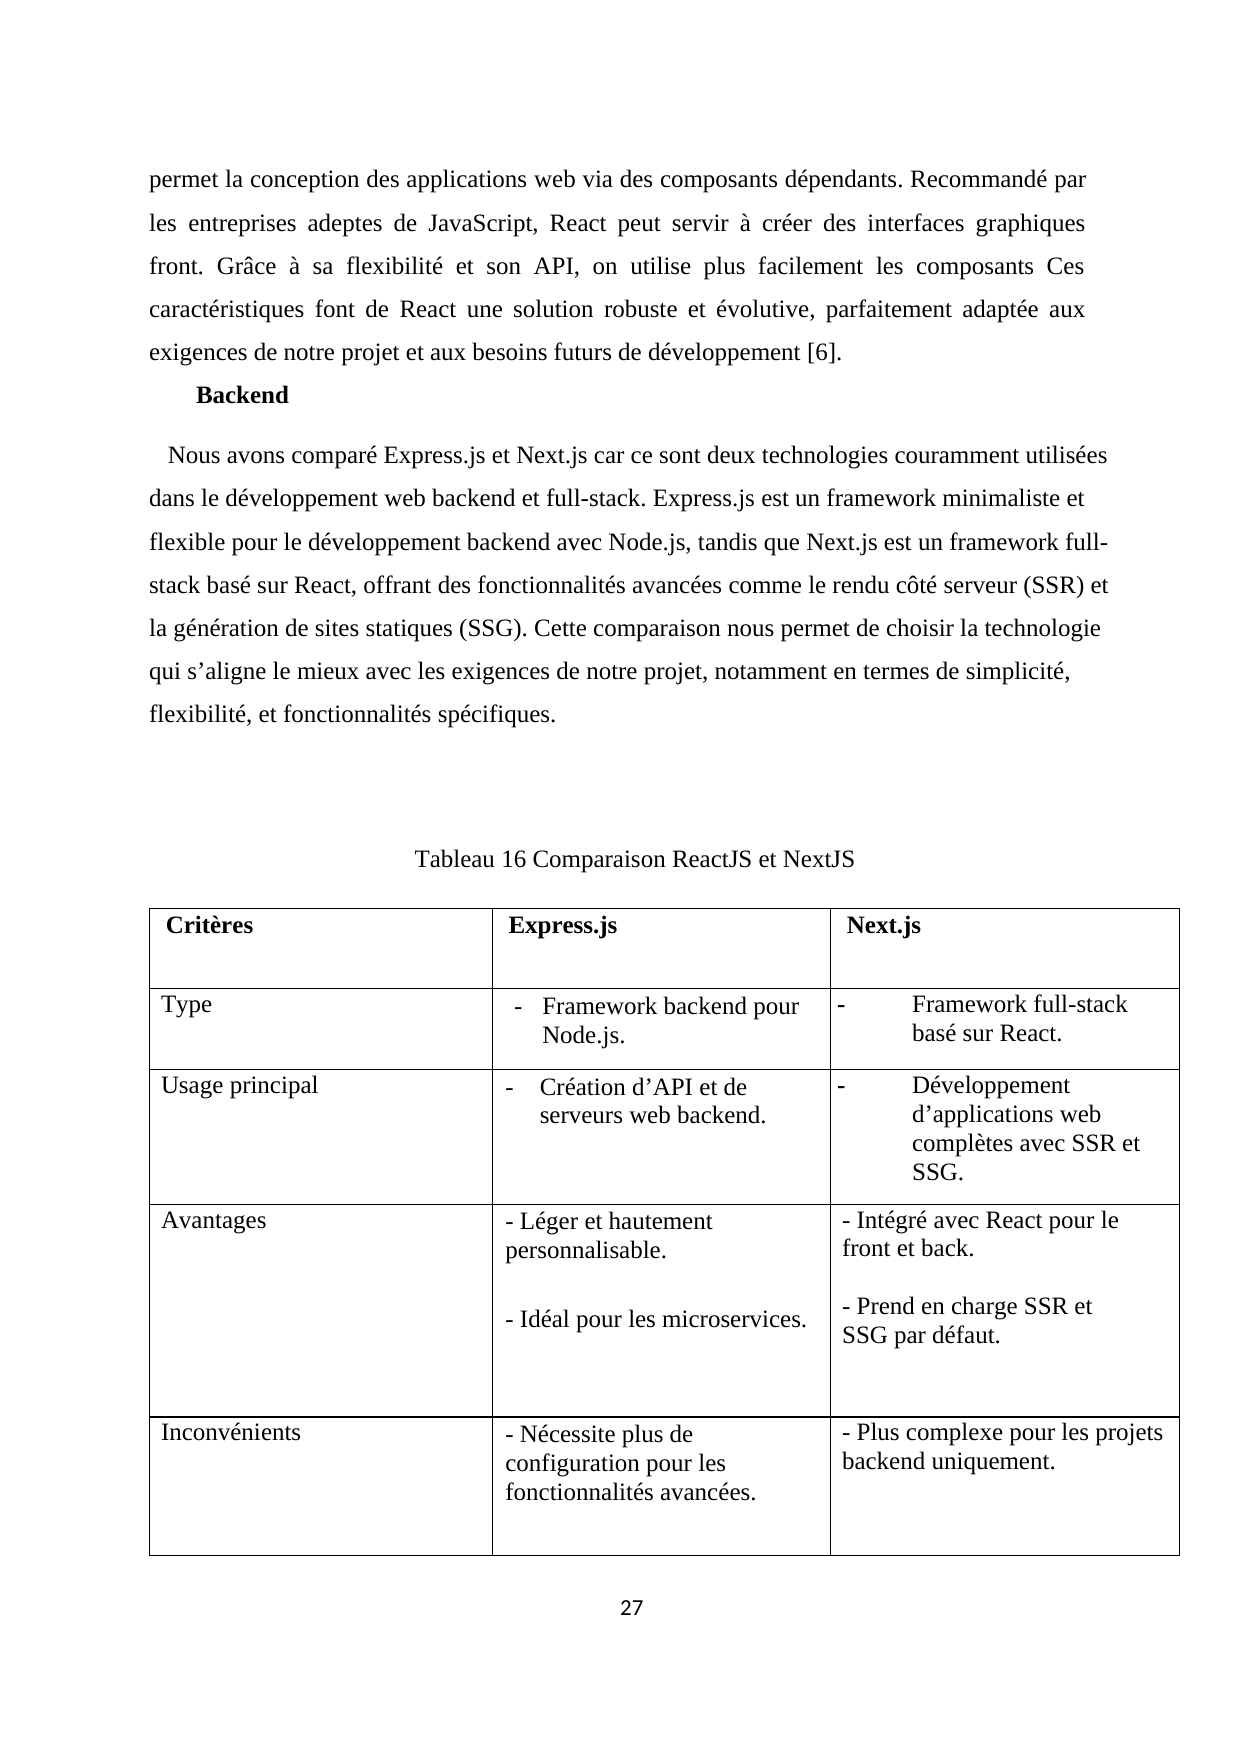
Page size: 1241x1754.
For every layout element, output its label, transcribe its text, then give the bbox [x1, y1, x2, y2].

table_cell - Plus complexe pour les projets backend uniquement. [831, 1418, 1179, 1554]
table_cell Framework full-stack basé sur React. [831, 989, 1179, 1069]
table_cell - Intégré avec React pour le front et back. - Prend en charge SSR et SSG par défaut. [831, 1205, 1179, 1416]
table_cell Inconvénients [150, 1418, 492, 1554]
text Nous avons comparé Express.js et Next.js car ce sont deux technologies couramment utilisées dans le développement web backend et full-stack. Express.js est un framework minimaliste et flexible pour le développement backend avec Node.js, tandis que Next.js est un framework full-stack basé sur React, offrant des fonctionnalités avancées comme le rendu côté serveur (SSR) et la génération de sites statiques (SSG). Cette comparaison nous permet de choisir la technologie qui s’aligne le mieux avec les exigences de notre projet, notamment en termes de simplicité, flexibilité, et fonctionnalités spécifiques. [149, 440, 1123, 728]
table_cell Développement d’applications web complètes avec SSR et SSG. [831, 1070, 1179, 1204]
table_header [493, 909, 830, 988]
table_cell [493, 1205, 830, 1416]
table_cell Type [150, 989, 492, 1069]
table_cell Avantages [150, 1205, 492, 1416]
table_cell [493, 1418, 830, 1554]
text Tableau 16 Comparaison ReactJS et NextJS [158, 844, 1086, 872]
table_cell [493, 989, 830, 1069]
table_header [150, 909, 492, 988]
text Backend [149, 380, 1114, 409]
table_header [831, 909, 1179, 988]
table_cell Usage principal [150, 1070, 492, 1204]
table_cell [493, 1070, 830, 1204]
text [149, 164, 1086, 366]
